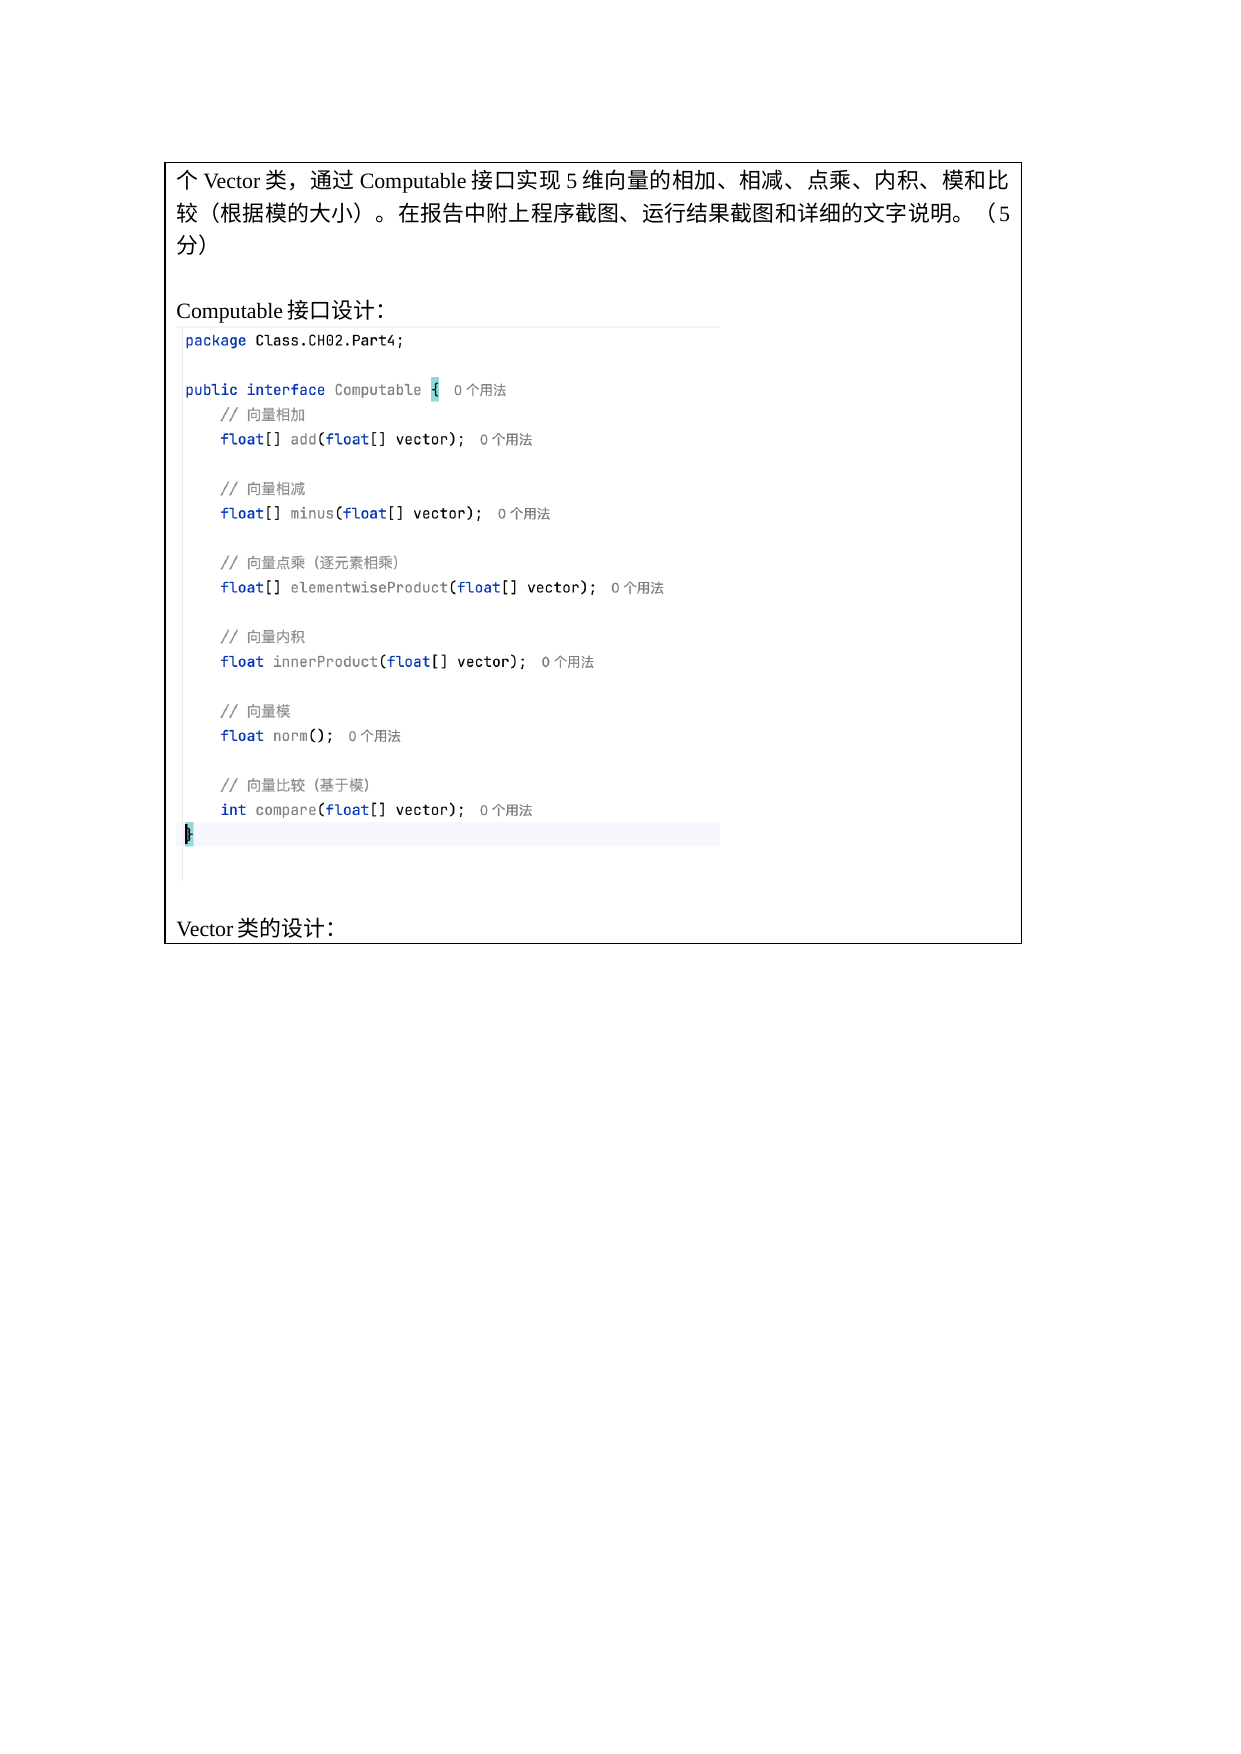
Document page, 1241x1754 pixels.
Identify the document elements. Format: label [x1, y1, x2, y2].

picture [176, 325, 720, 881]
table_header [166, 163, 1021, 943]
